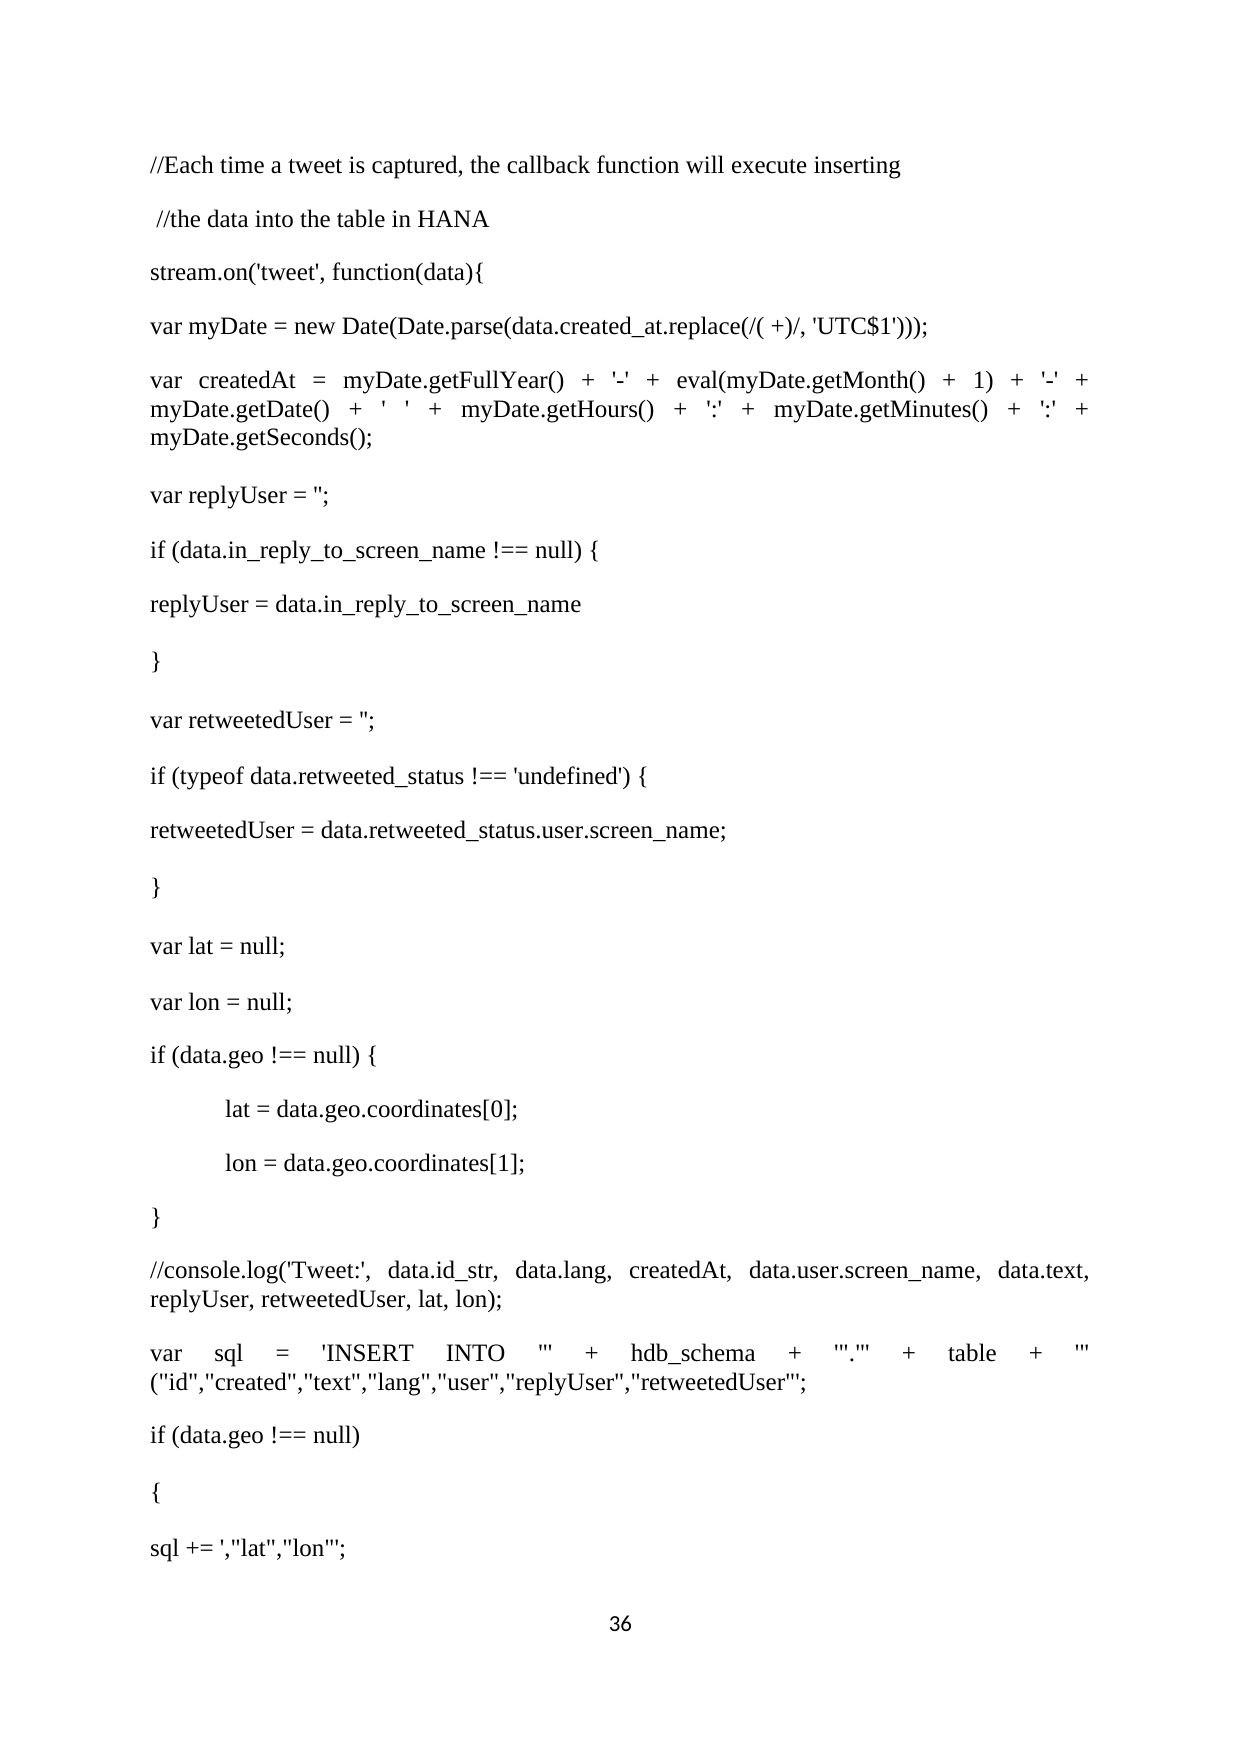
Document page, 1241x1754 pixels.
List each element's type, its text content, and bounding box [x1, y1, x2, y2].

text //Each time a tweet is captured, the callback function will execute inserting [150, 150, 1090, 179]
text { [150, 1474, 1090, 1508]
text } [150, 868, 1090, 902]
text lat = data.geo.coordinates[0]; [150, 1094, 1090, 1123]
text lon = data.geo.coordinates[1]; [150, 1148, 1090, 1177]
text var retweetedUser = ''; [150, 702, 1090, 736]
text if (data.geo !== null) [150, 1420, 1090, 1449]
text stream.on('tweet', function(data){ [150, 257, 1090, 286]
text var lon = null; [150, 987, 1090, 1015]
text var myDate = new Date(Date.parse(data.created_at.replace(/( +)/, 'UTC$1'))); [150, 311, 1090, 340]
text var createdAt = myDate.getFullYear() + '-' + eval(myDate.getMonth() + 1) + '-' + myDate.getDate() + ' ' + myDate.getHours() + ':' + myDate.getMinutes() + ':' + myDate.getSeconds(); [150, 365, 1090, 451]
text } [150, 643, 1090, 677]
text if (typeof data.retweeted_status !== 'undefined') { [150, 761, 1090, 790]
text //the data into the table in HANA [150, 204, 1090, 232]
text retweetedUser = data.retweeted_status.user.screen_name; [150, 815, 1090, 843]
text } [150, 1202, 1090, 1230]
text sql += ',"lat","lon"'; [150, 1533, 1090, 1562]
text if (data.geo !== null) { [150, 1040, 1090, 1069]
text //console.log('Tweet:', data.id_str, data.lang, createdAt, data.user.screen_name, data.text, replyUser, retweetedUser, lat, lon); [150, 1255, 1090, 1313]
text var lat = null; [150, 927, 1090, 962]
text replyUser = data.in_reply_to_screen_name [150, 589, 1090, 618]
text var replyUser = ''; [150, 476, 1090, 510]
text var sql = 'INSERT INTO "' + hdb_schema + '"."' + table + '" ("id","created","text","lang","user","replyUser","retweetedUser"'; [150, 1338, 1090, 1395]
text if (data.in_reply_to_screen_name !== null) { [150, 535, 1090, 564]
